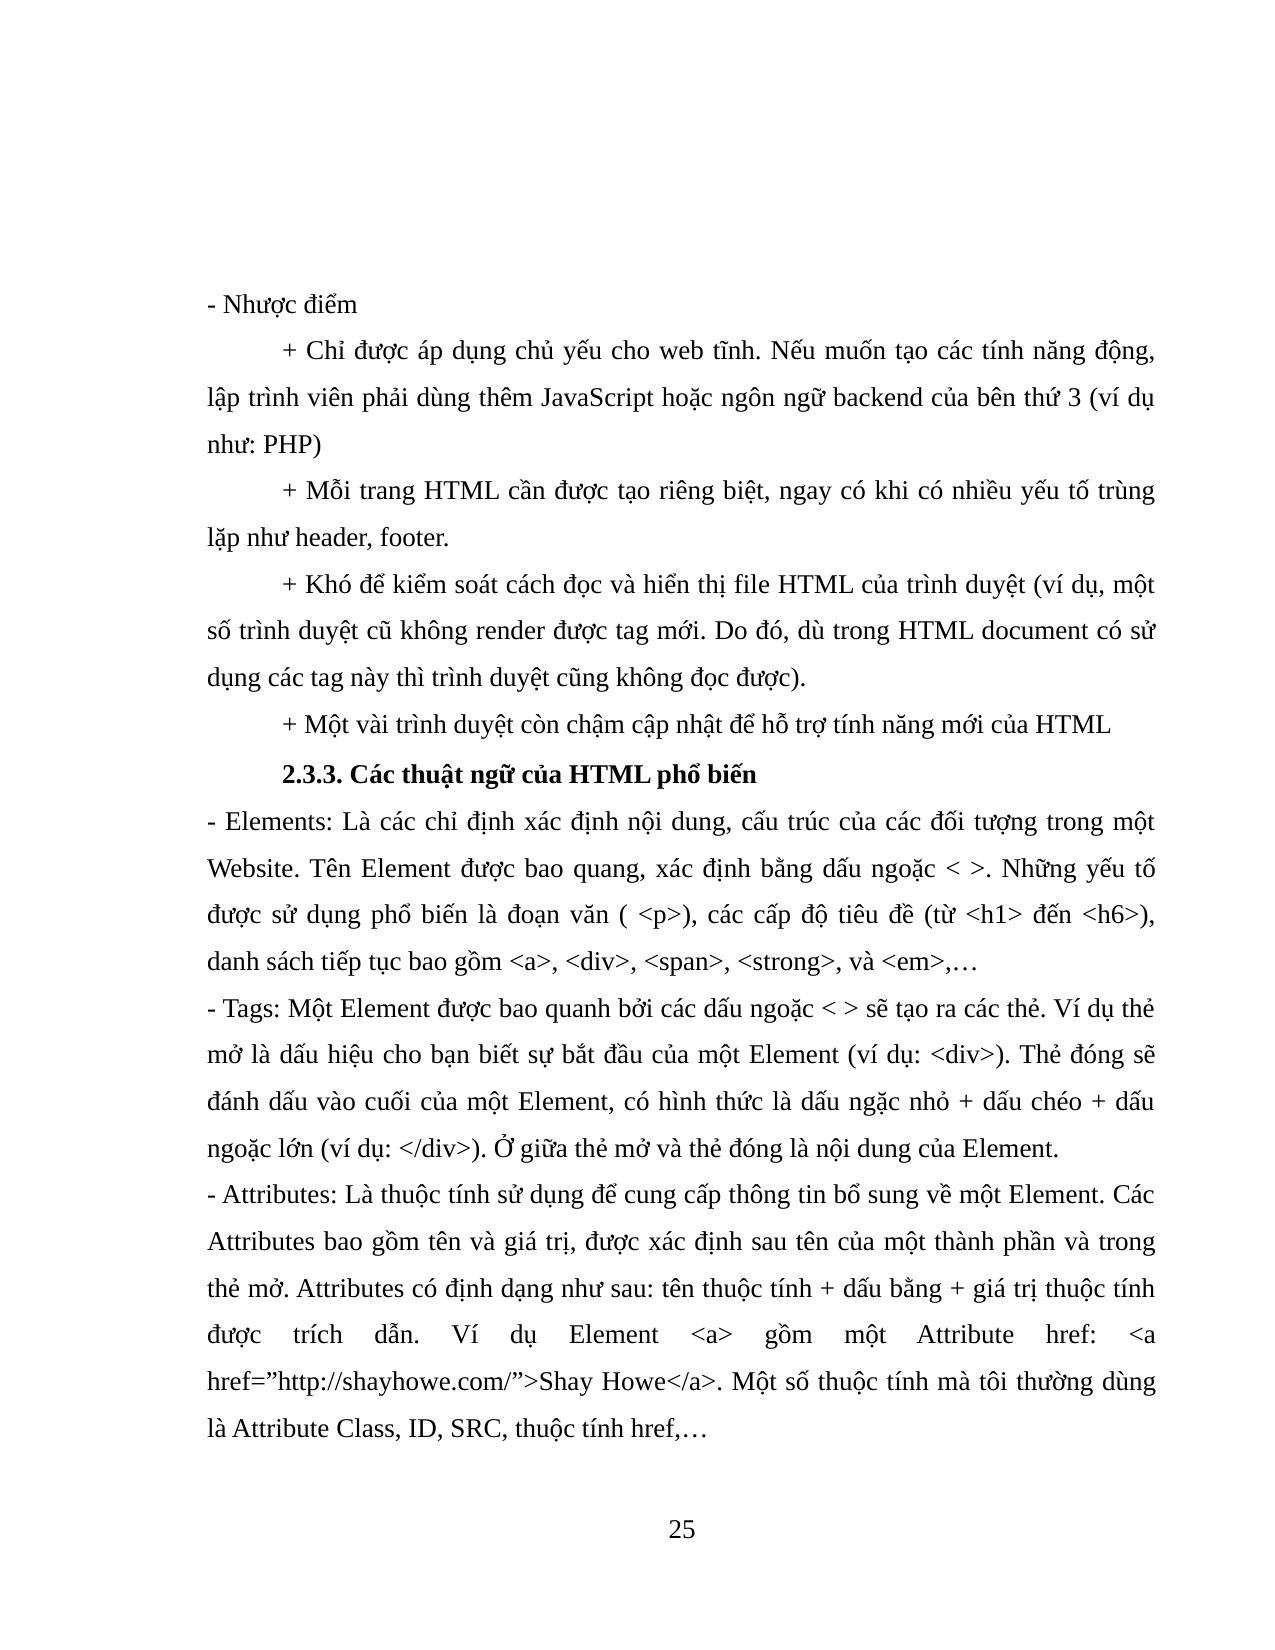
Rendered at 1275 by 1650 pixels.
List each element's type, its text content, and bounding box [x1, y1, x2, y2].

subtitle 2.3.3. Các thuật ngữ của HTML phổ biến [282, 758, 1157, 790]
text + Một vài trình duyệt còn chậm cập nhật để hỗ trợ tính năng mới của HTML [207, 708, 1157, 739]
text - Attributes: Là thuộc tính sử dụng để cung cấp thông tin bổ sung về một Element. Các Attributes bao gồm tên và giá trị, được xác định sau tên của một thành phần và trong thẻ mở. Attributes có định dạng như sau: tên thuộc tính + dấu bằng + giá trị thuộc tính được trích dẫn. Ví dụ Element <a> gồm một Attribute href: <a href=”http://shayhowe.com/”>Shay Howe</a>. Một số thuộc tính mà tôi thường dùng là Attribute Class, ID, SRC, thuộc tính href,… [207, 1178, 1157, 1443]
text + Chỉ được áp dụng chủ yếu cho web tĩnh. Nếu muốn tạo các tính năng động, lập trình viên phải dùng thêm JavaScript hoặc ngôn ngữ backend của bên thứ 3 (ví dụ như: PHP) [207, 334, 1157, 459]
text - Tags: Một Element được bao quanh bởi các dấu ngoặc < > sẽ tạo ra các thẻ. Ví dụ thẻ mở là dấu hiệu cho bạn biết sự bắt đầu của một Element (ví dụ: <div>). Thẻ đóng sẽ đánh dấu vào cuối của một Element, có hình thức là dấu ngặc nhỏ + dấu chéo + dấu ngoặc lớn (ví dụ: </div>). Ở giữa thẻ mở và thẻ đóng là nội dung của Element. [207, 992, 1157, 1163]
text + Khó để kiểm soát cách đọc và hiển thị file HTML của trình duyệt (ví dụ, một số trình duyệt cũ không render được tag mới. Do đó, dù trong HTML document có sử dụng các tag này thì trình duyệt cũng không đọc được). [207, 568, 1157, 692]
text - Nhược điểm [207, 288, 1157, 319]
text + Mỗi trang HTML cần được tạo riêng biệt, ngay có khi có nhiều yếu tố trùng lặp như header, footer. [207, 474, 1157, 552]
text - Elements: Là các chỉ định xác định nội dung, cấu trúc của các đối tượng trong một Website. Tên Element được bao quang, xác định bằng dấu ngoặc < >. Những yếu tố được sử dụng phổ biến là đoạn văn ( <p>), các cấp độ tiêu đề (từ <h1> đến <h6>), danh sách tiếp tục bao gồm <a>, <div>, <span>, <strong>, và <em>,… [207, 805, 1157, 976]
